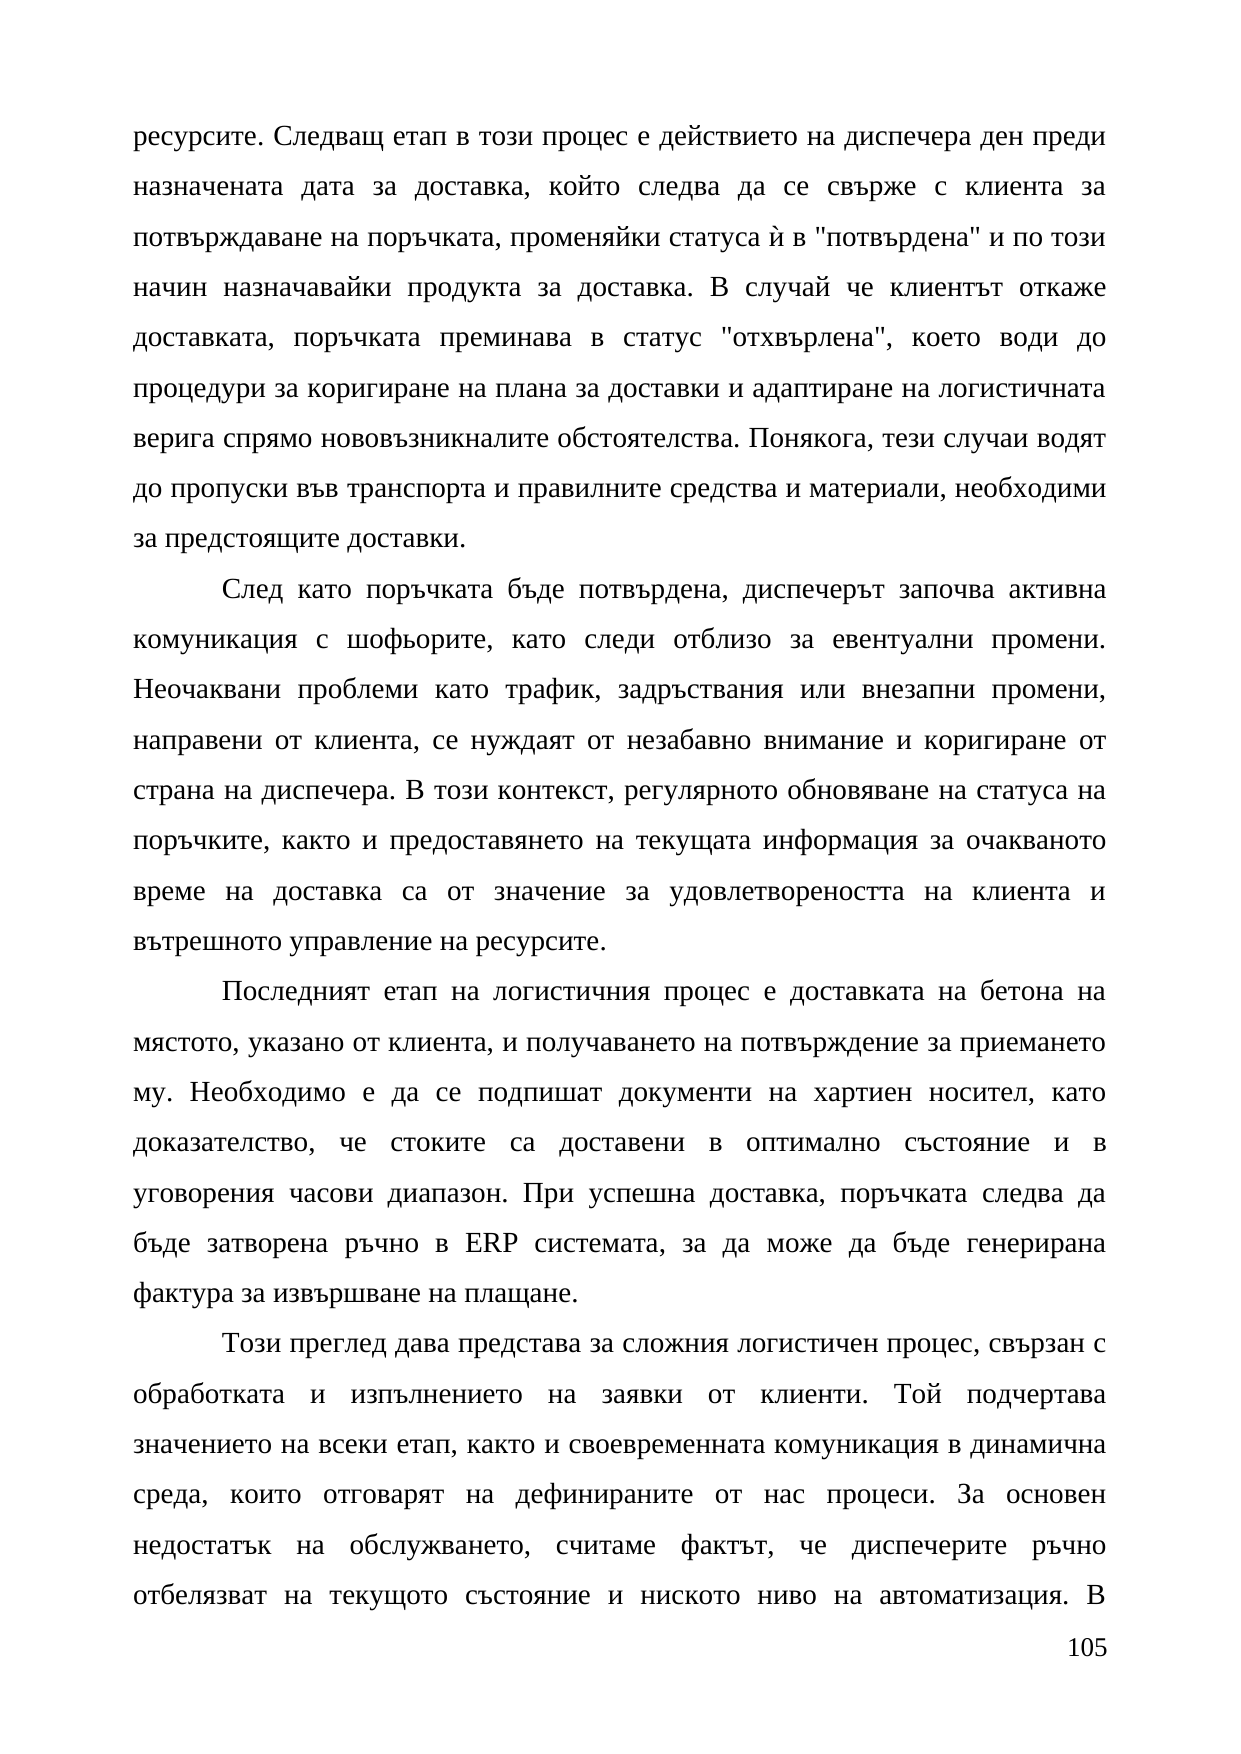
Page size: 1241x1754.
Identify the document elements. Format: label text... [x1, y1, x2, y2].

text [133, 1326, 1107, 1611]
text След като поръчката бъде потвърдена, диспечерът започва активна комуникация с шофьорите, като следи отблизо за евентуални промени. Неочаквани проблеми като трафик, задръствания или внезапни промени, направени от клиента, се нуждаят от незабавно внимание и коригиране от страна на диспечера. В този контекст, регулярното обновяване на статуса на поръчките, както и предоставянето на текущата информация за очакваното време на доставка са от значение за удовлетвореността на клиента и вътрешното управление на ресурсите. [133, 571, 1107, 957]
text Последният етап на логистичния процес е доставката на бетона на мястото, указано от клиента, и получаването на потвърждение за приемането му. Необходимо е да се подпишат документи на хартиен носител, като доказателство, че стоките са доставени в оптимално състояние и в уговорения часови диапазон. При успешна доставка, поръчката следва да бъде затворена ръчно в ERP системата, за да може да бъде генерирана фактура за извършване на плащане. [133, 973, 1107, 1309]
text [133, 118, 1107, 554]
